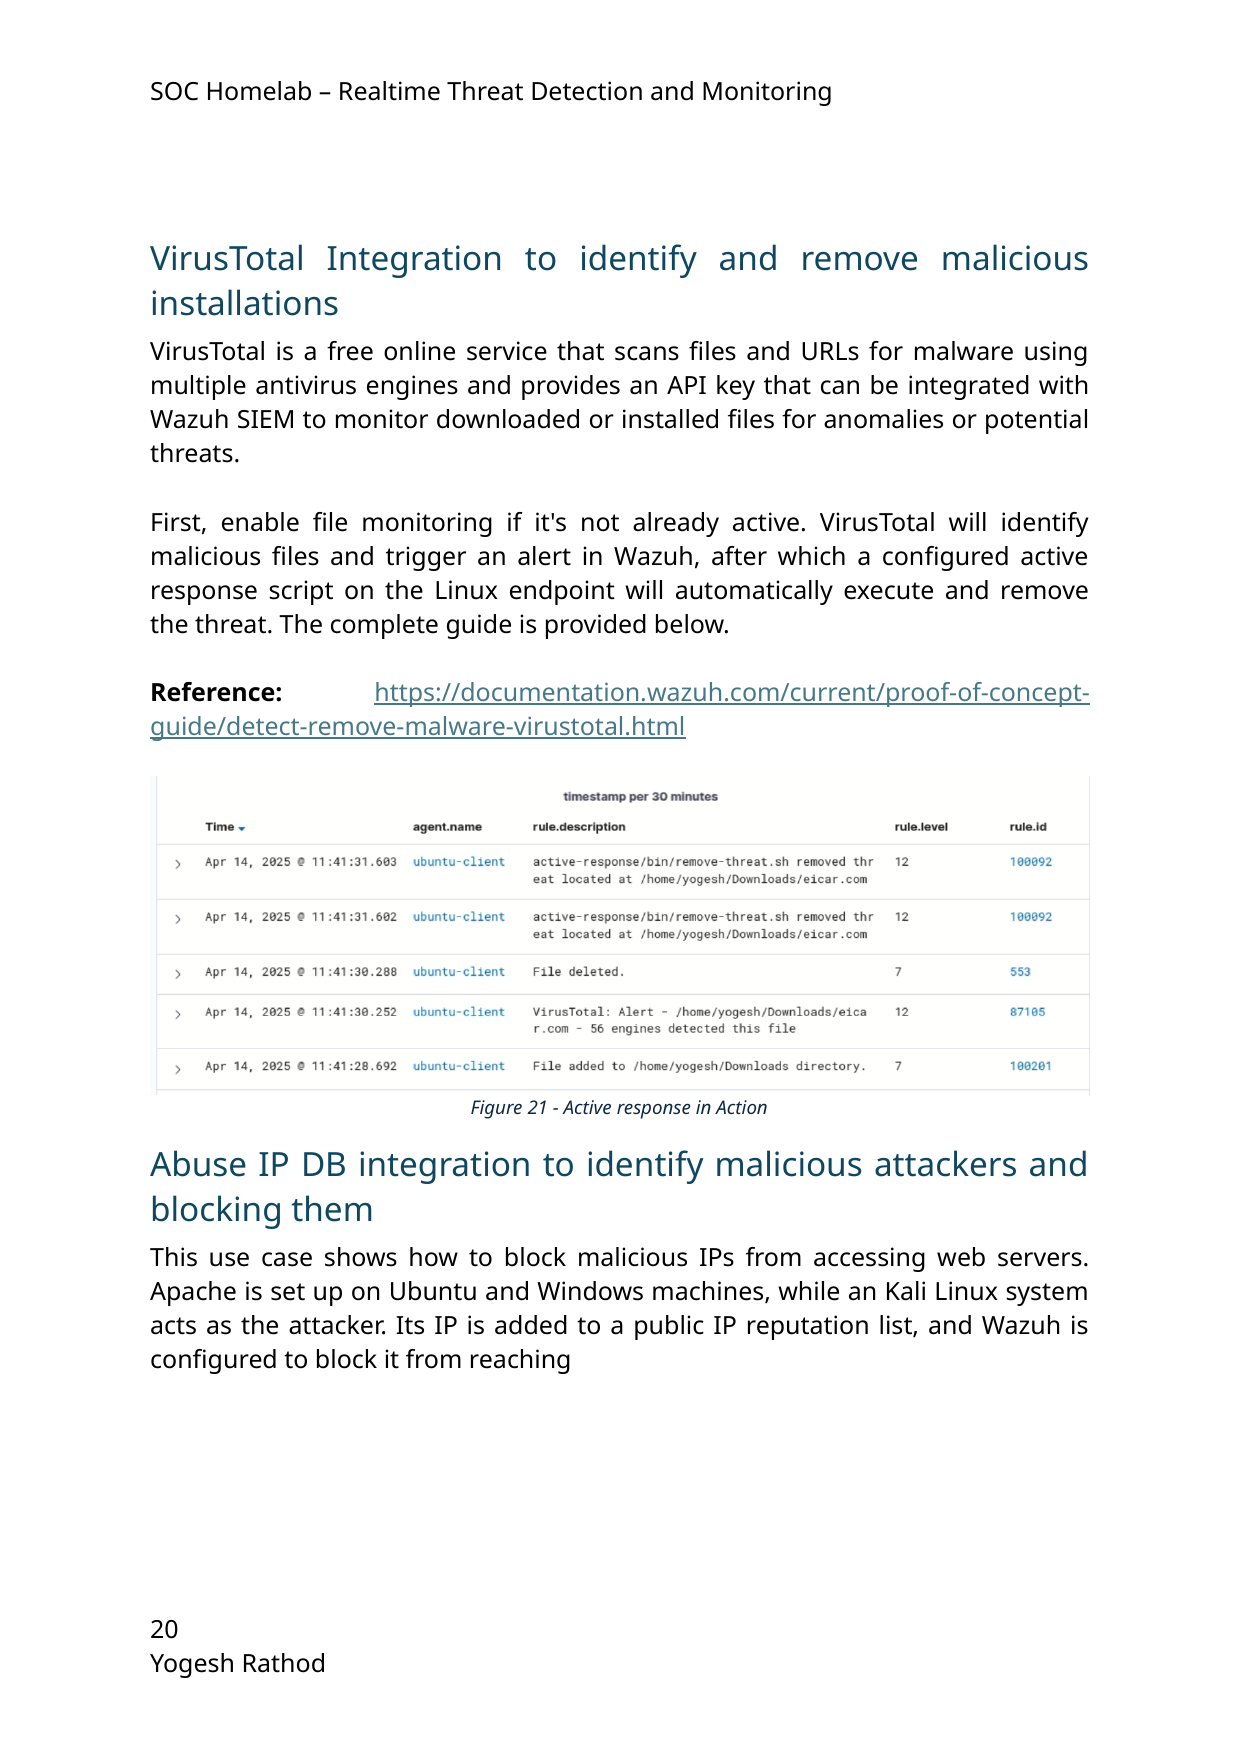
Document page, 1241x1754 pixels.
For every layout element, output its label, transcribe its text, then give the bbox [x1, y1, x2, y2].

text VirusTotal is a free online service that scans files and URLs for malware using multiple antivirus engines and provides an API key that can be integrated with Wazuh SIEM to monitor downloaded or installed files for anomalies or potential threats. [150, 334, 1090, 470]
subtitle Abuse IP DB integration to identify malicious attackers and blocking them [150, 1141, 1090, 1231]
text First, enable file monitoring if it's not already active. VirusTotal will identify malicious files and trigger an alert in Wazuh, after which a configured active response script on the Linux endpoint will automatically execute and remove the threat. The complete guide is provided below. [150, 504, 1090, 641]
subtitle VirusTotal Integration to identify and remove malicious installations [150, 235, 1090, 326]
picture [150, 776, 1091, 1095]
text Reference: https://documentation.wazuh.com/current/proof-of-concept-guide/detect-remove-malware-virustotal.html [150, 674, 1090, 743]
text This use case shows how to block malicious IPs from accessing web servers. Apache is set up on Ubuntu and Windows machines, while an Kali Linux system acts as the attacker. Its IP is added to a public IP reputation list, and Wazuh is configured to block it from reaching [150, 1240, 1090, 1376]
text Figure 21 - Active response in Action [150, 1095, 1090, 1120]
